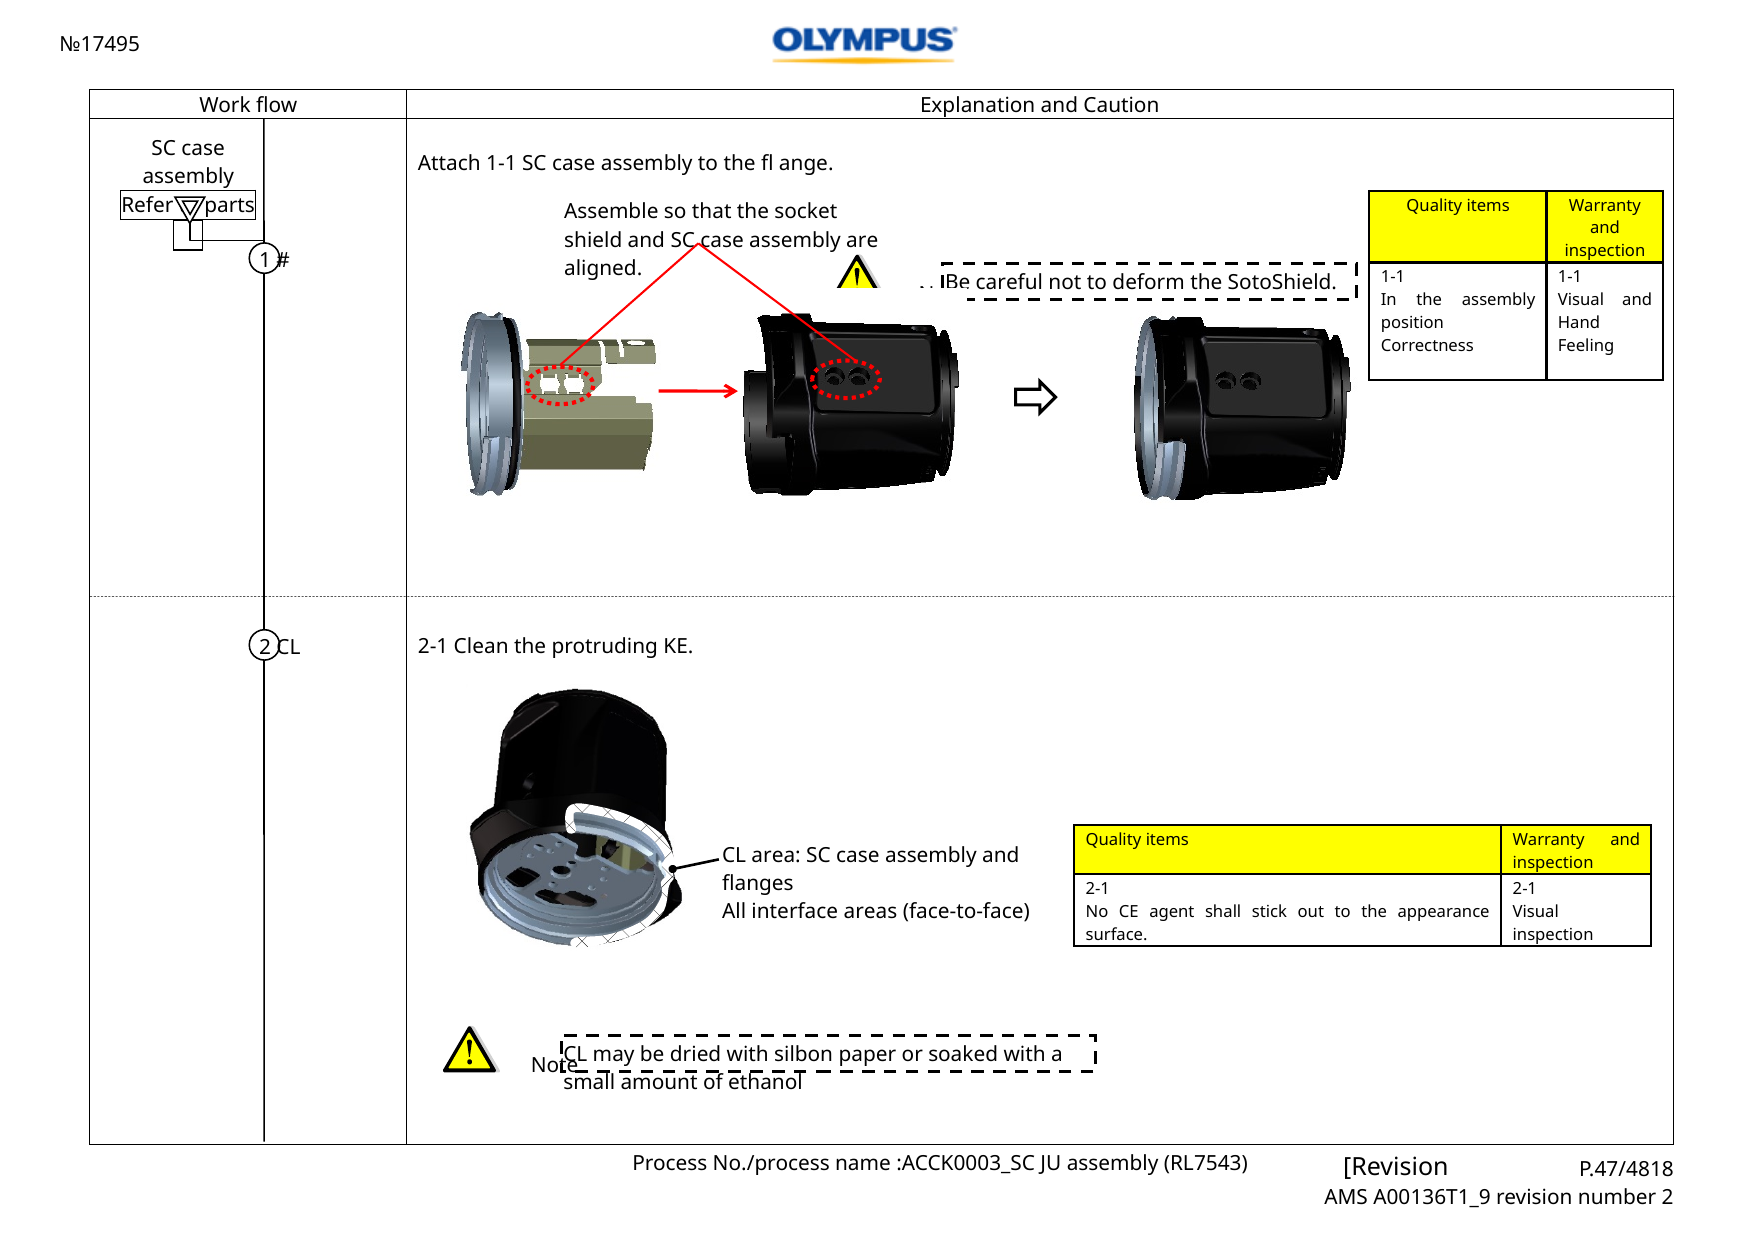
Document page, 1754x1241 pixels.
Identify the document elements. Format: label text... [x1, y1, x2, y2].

picture [762, 22, 967, 69]
picture [442, 288, 967, 508]
table_header Explanation and Caution [407, 90, 1673, 118]
table_cell [90, 119, 406, 1144]
picture [466, 684, 688, 953]
table_header Work flow [90, 90, 406, 118]
picture [1114, 302, 1361, 509]
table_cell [407, 119, 1673, 1144]
